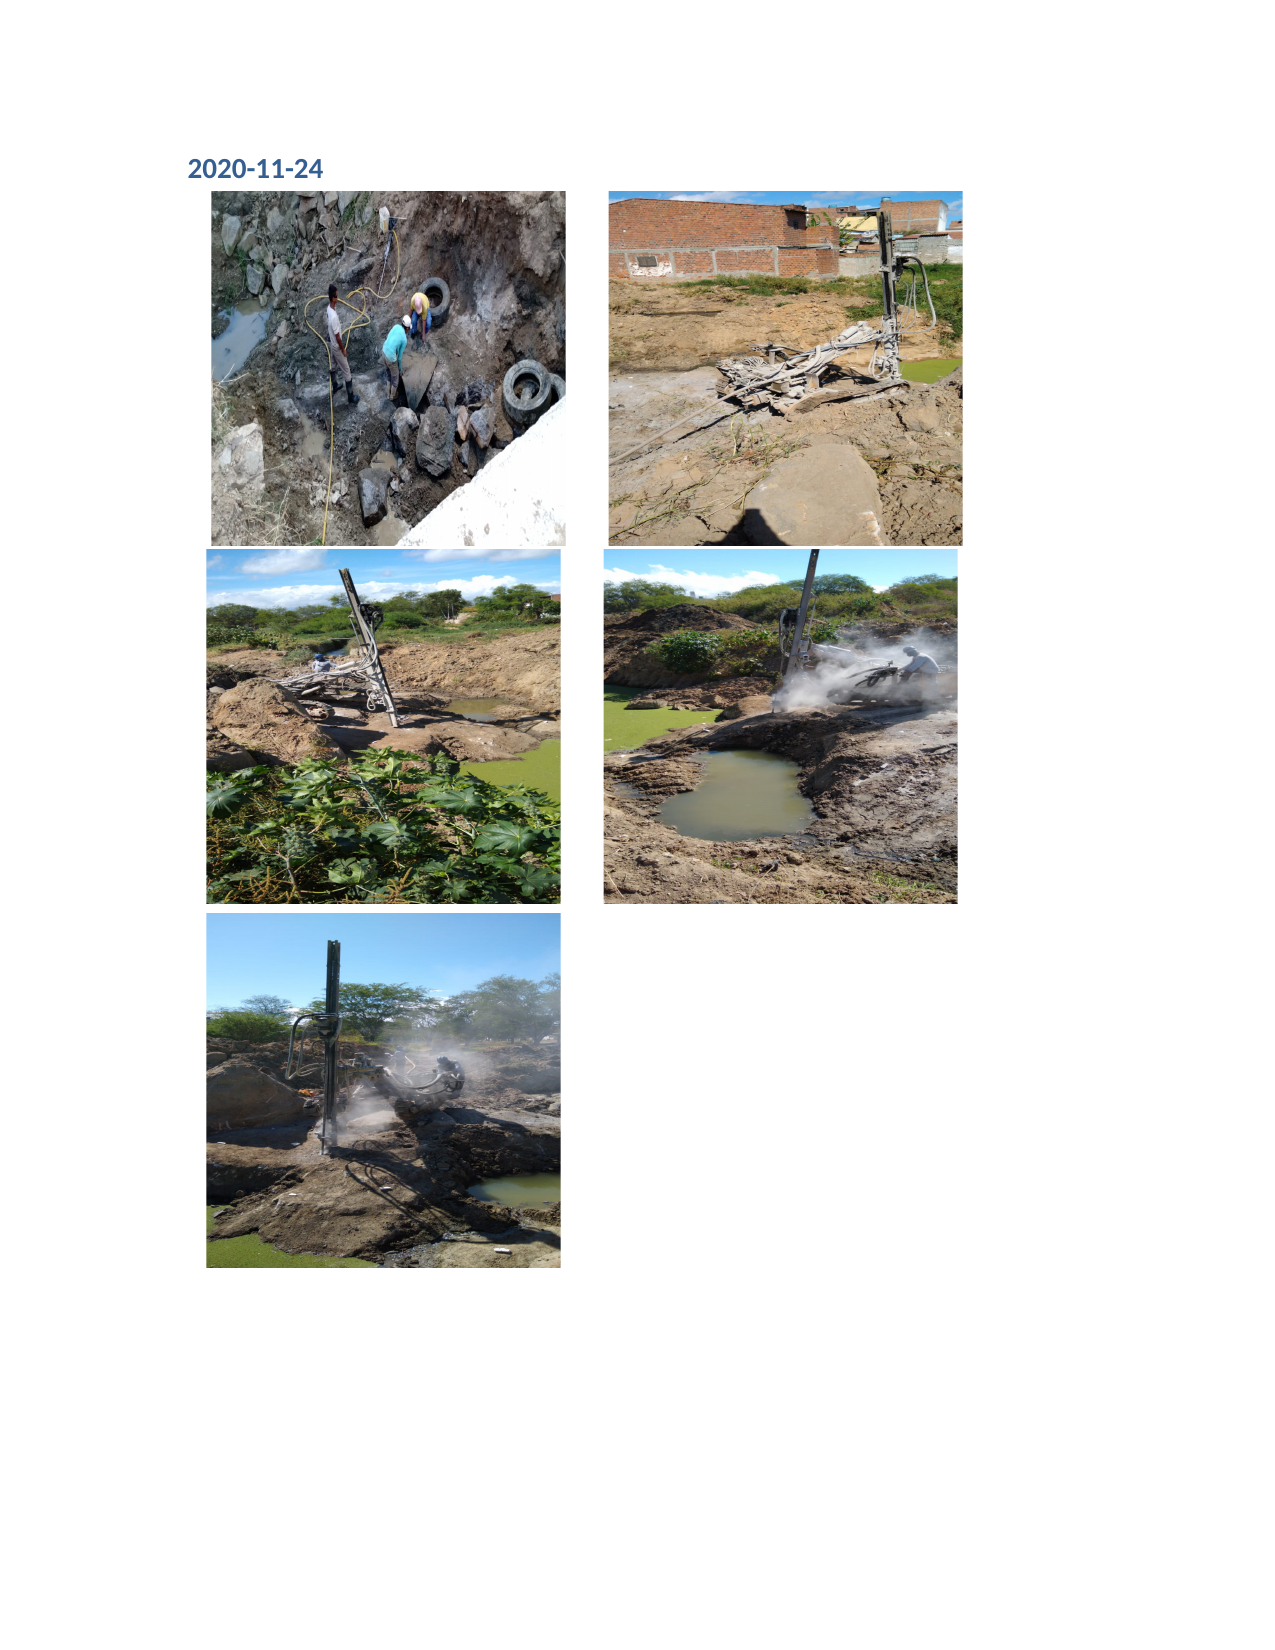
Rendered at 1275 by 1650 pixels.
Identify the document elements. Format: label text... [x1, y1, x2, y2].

subtitle 2020-11-24 [187, 150, 1087, 186]
picture [206, 549, 561, 904]
picture [211, 191, 566, 546]
picture [608, 191, 963, 546]
picture [603, 549, 958, 904]
picture [206, 913, 561, 1268]
